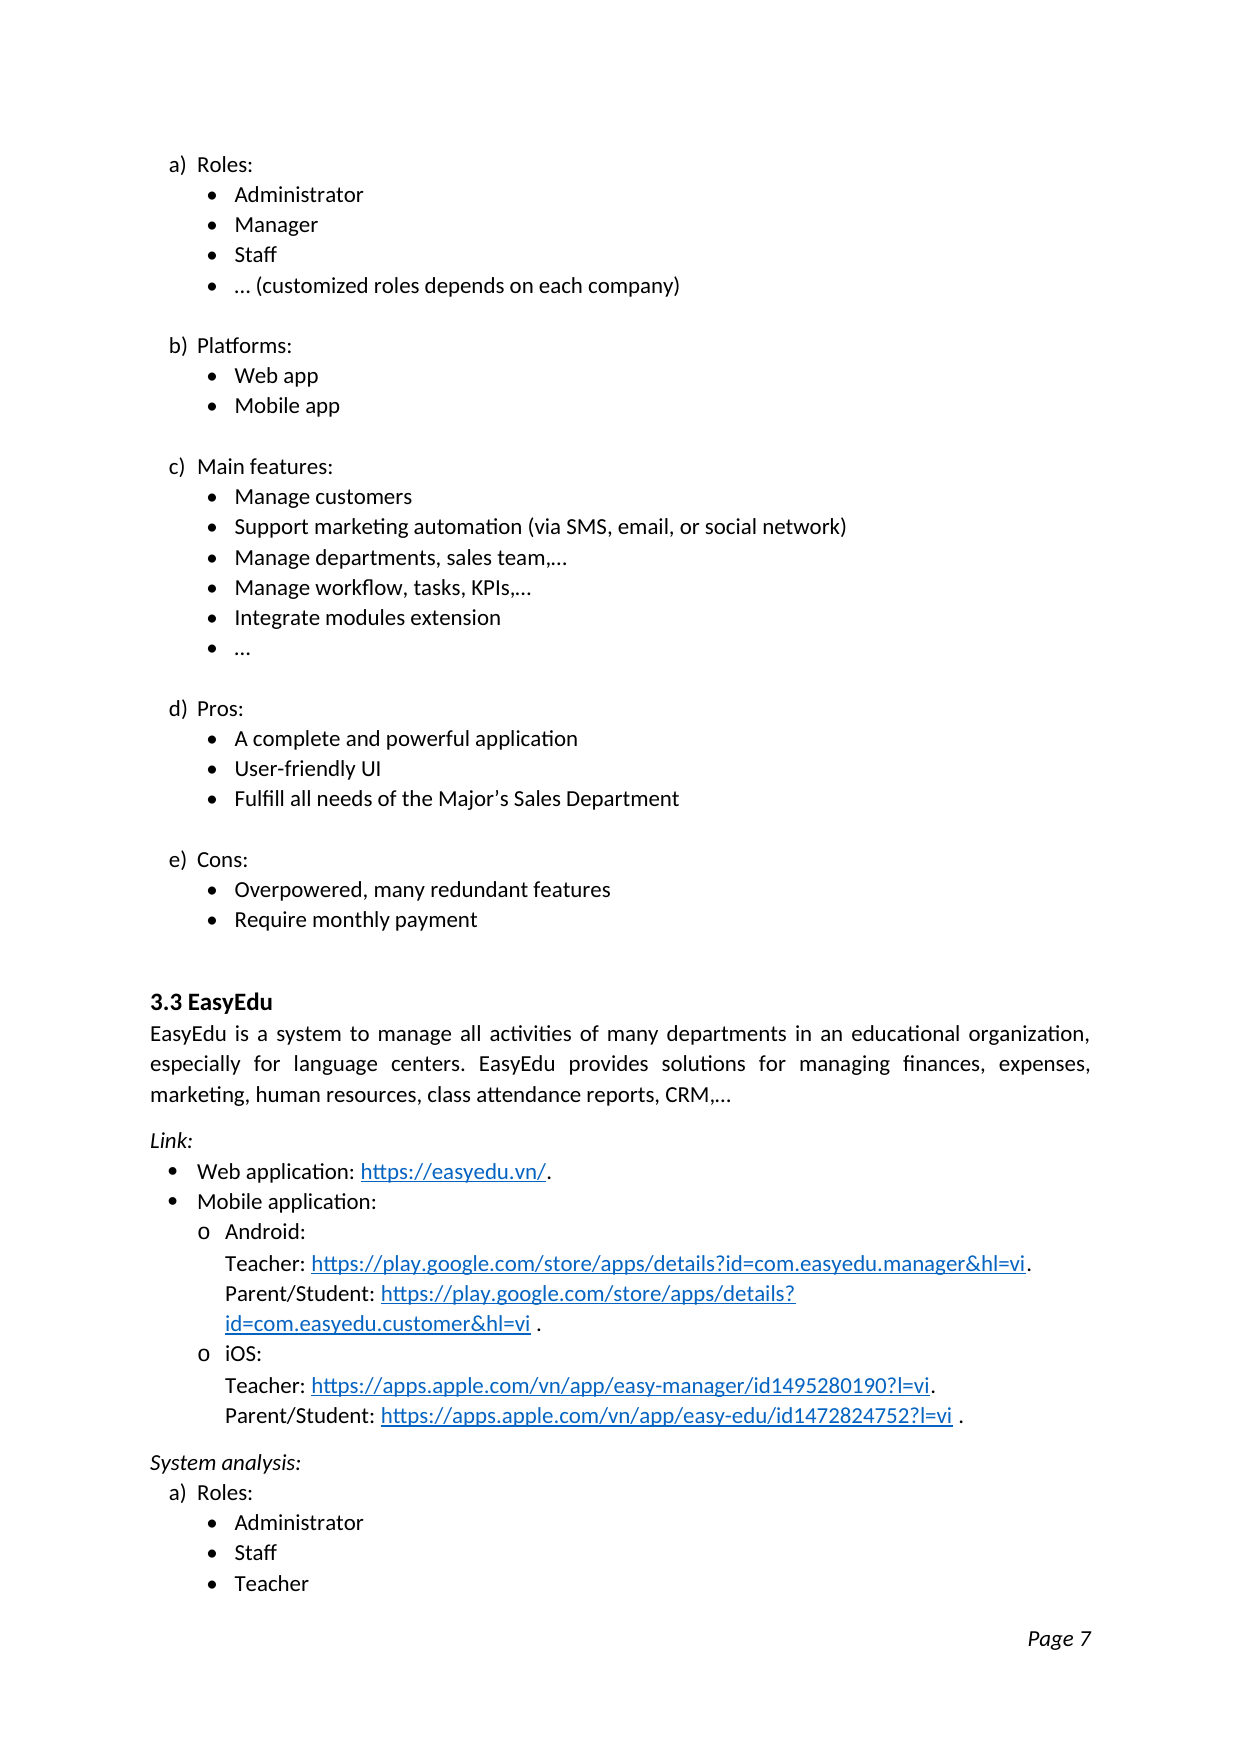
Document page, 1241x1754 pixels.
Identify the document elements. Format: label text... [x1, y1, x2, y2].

list Pros: [169, 694, 1093, 722]
list Administrator [206, 180, 1093, 208]
list Manage departments, sales team,… [206, 543, 1093, 571]
text System analysis: [150, 1448, 1093, 1476]
list … (customized roles depends on each company) [206, 271, 1093, 299]
list Manager [206, 210, 1093, 238]
list Support marketing automation (via SMS, email, or social network) [206, 512, 1093, 541]
list Web application: https://easyedu.vn/. [169, 1157, 1093, 1185]
list Web app [206, 361, 1093, 389]
list Mobile application: [169, 1187, 1093, 1215]
list Staff [206, 241, 1093, 269]
list Roles: [169, 1478, 1093, 1506]
list Overpowered, many redundant features [206, 875, 1093, 903]
list Teacher: https://apps.apple.com/vn/app/easy-manager/id1495280190?l=vi. [225, 1371, 1093, 1399]
list A complete and powerful application [206, 724, 1093, 752]
subtitle 3.3 EasyEdu [150, 986, 1093, 1017]
list Manage workflow, tasks, KPIs,… [206, 573, 1093, 601]
list Mobile app [206, 392, 1093, 420]
list Cons: [169, 845, 1093, 873]
text Link: [150, 1127, 1093, 1155]
list iOS: [197, 1339, 1093, 1368]
list Android: [197, 1217, 1093, 1246]
list Integrate modules extension [206, 603, 1093, 631]
list Main features: [169, 452, 1093, 480]
list Teacher: https://play.google.com/store/apps/details?id=com.easyedu.manager&hl=vi. [225, 1249, 1093, 1277]
list User-friendly UI [206, 754, 1093, 782]
list Teacher [206, 1569, 1093, 1597]
list Administrator [206, 1508, 1093, 1536]
list Require monthly payment [206, 905, 1093, 933]
list Platforms: [169, 331, 1093, 359]
list Parent/Student: https://apps.apple.com/vn/app/easy-edu/id1472824752?l=vi . [225, 1401, 1093, 1429]
list Fulfill all needs of the Major’s Sales Department [206, 784, 1093, 812]
list … [206, 633, 1093, 661]
list Parent/Student: https://play.google.com/store/apps/details?id=com.easyedu.customer&hl=vi . [225, 1279, 1093, 1337]
list Manage customers [206, 482, 1093, 510]
list Staff [206, 1538, 1093, 1567]
list Roles: [169, 150, 1093, 178]
text EasyEdu is a system to manage all activities of many departments in an educational organization, especially for language centers. EasyEdu provides solutions for managing finances, expenses, marketing, human resources, class attendance reports, CRM,… [150, 1019, 1093, 1108]
